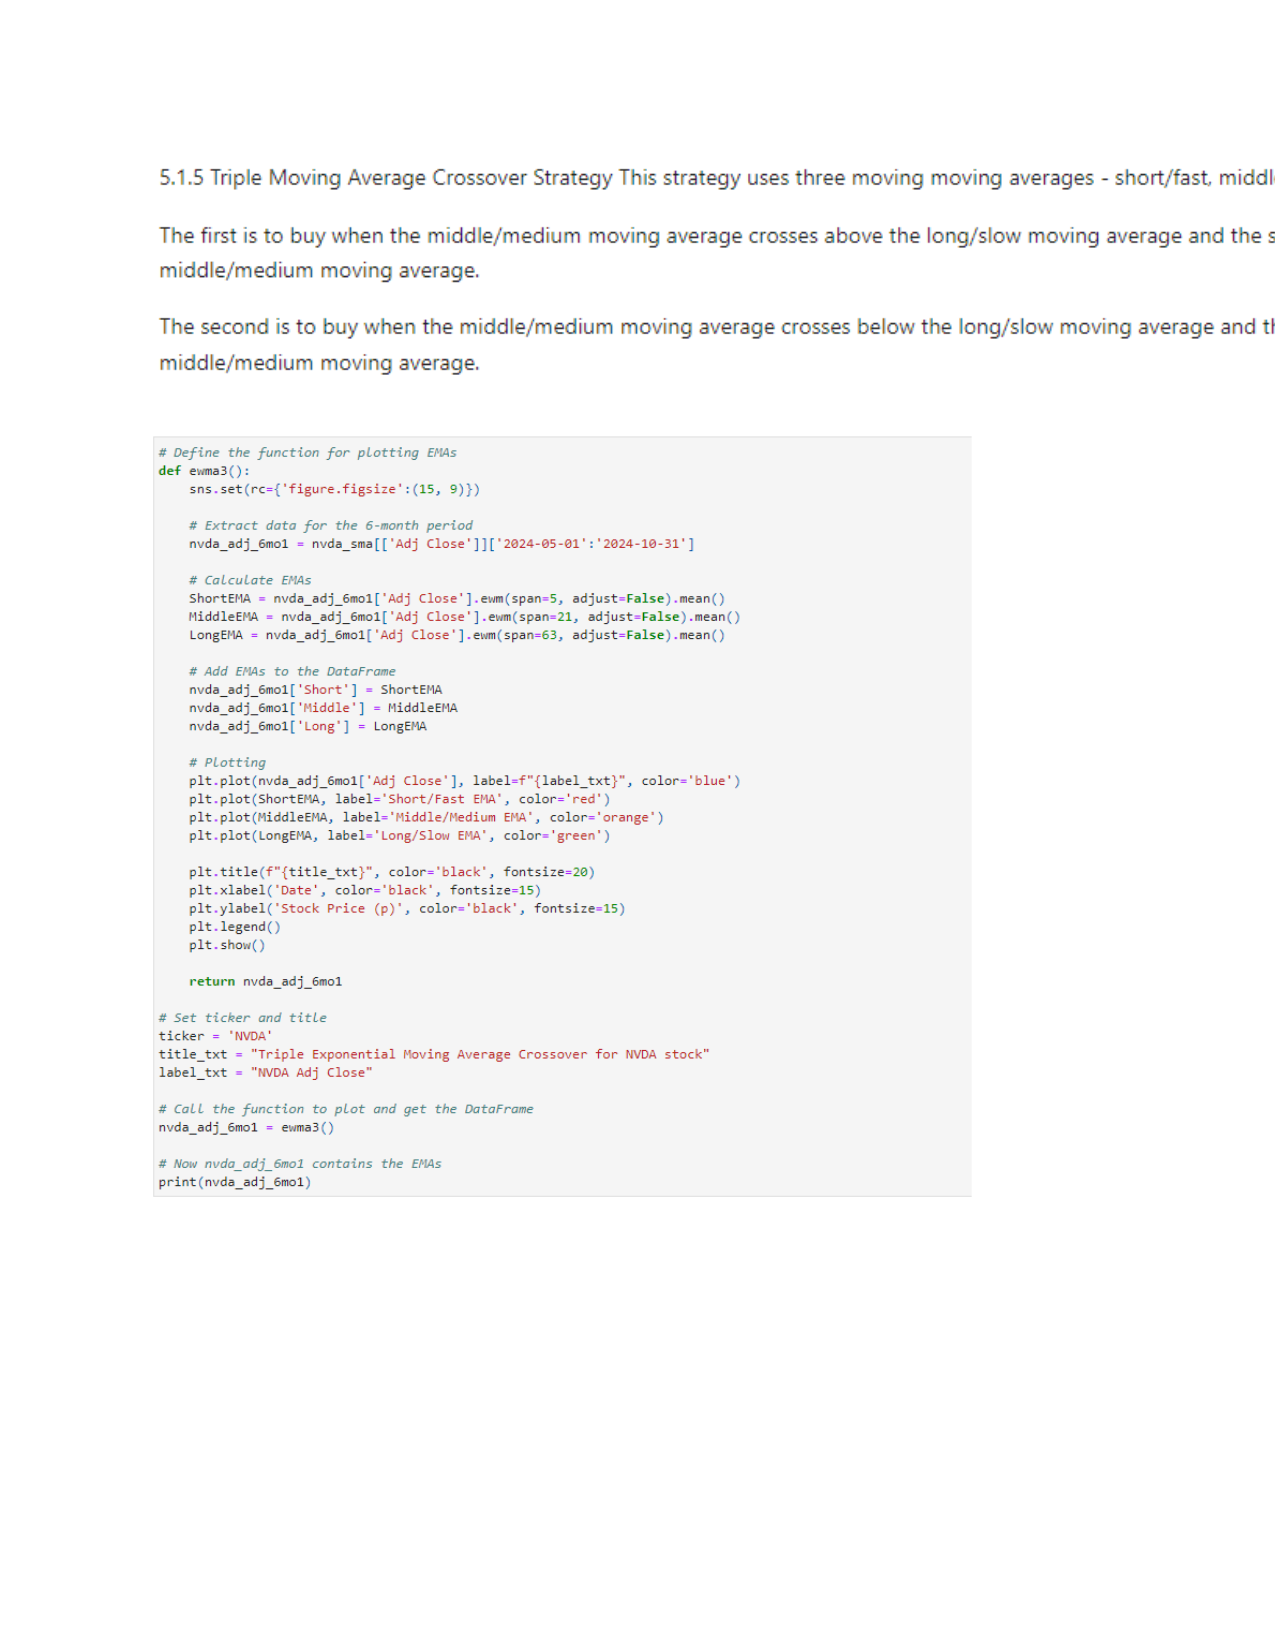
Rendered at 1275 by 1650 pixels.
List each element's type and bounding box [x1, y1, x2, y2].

picture [150, 430, 972, 1198]
picture [150, 150, 1275, 400]
